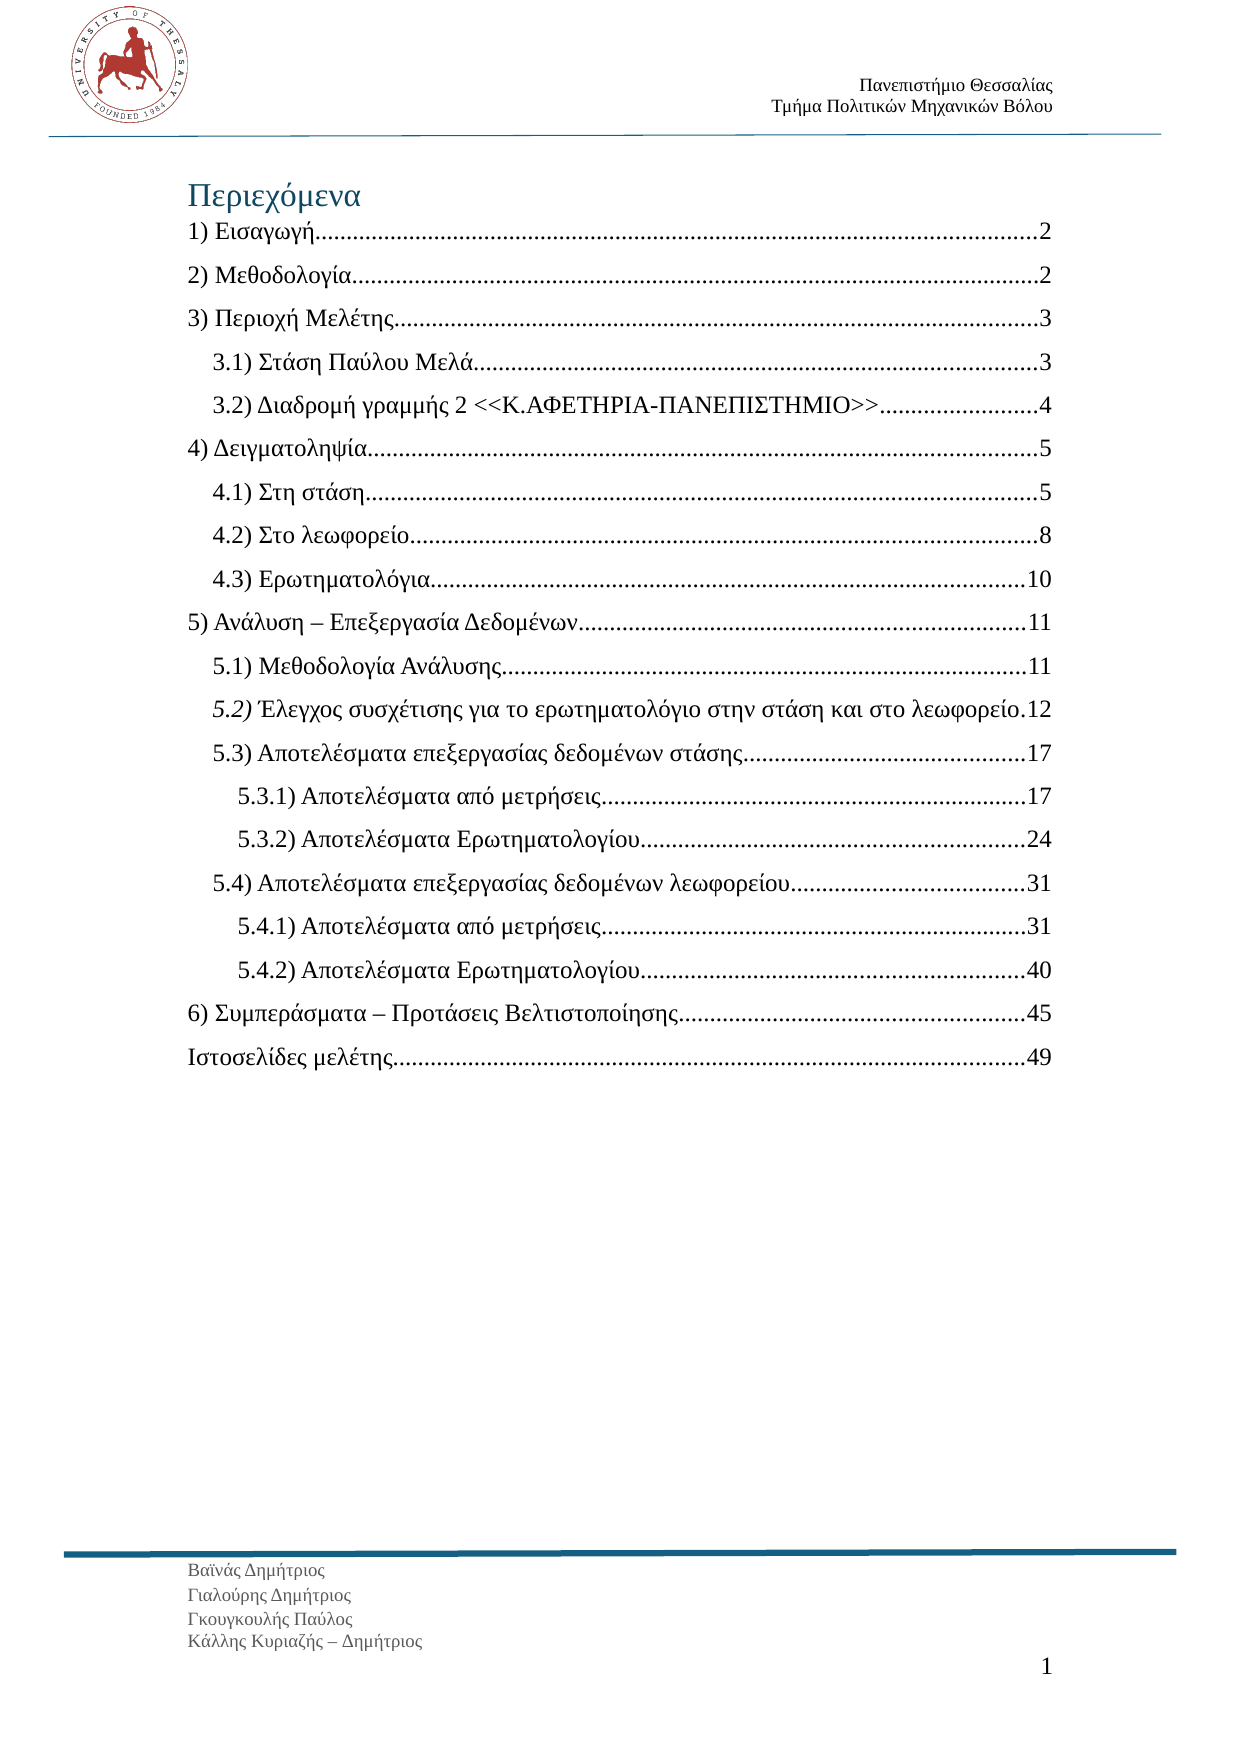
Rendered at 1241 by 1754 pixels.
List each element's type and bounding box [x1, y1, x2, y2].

picture [71, 6, 188, 123]
